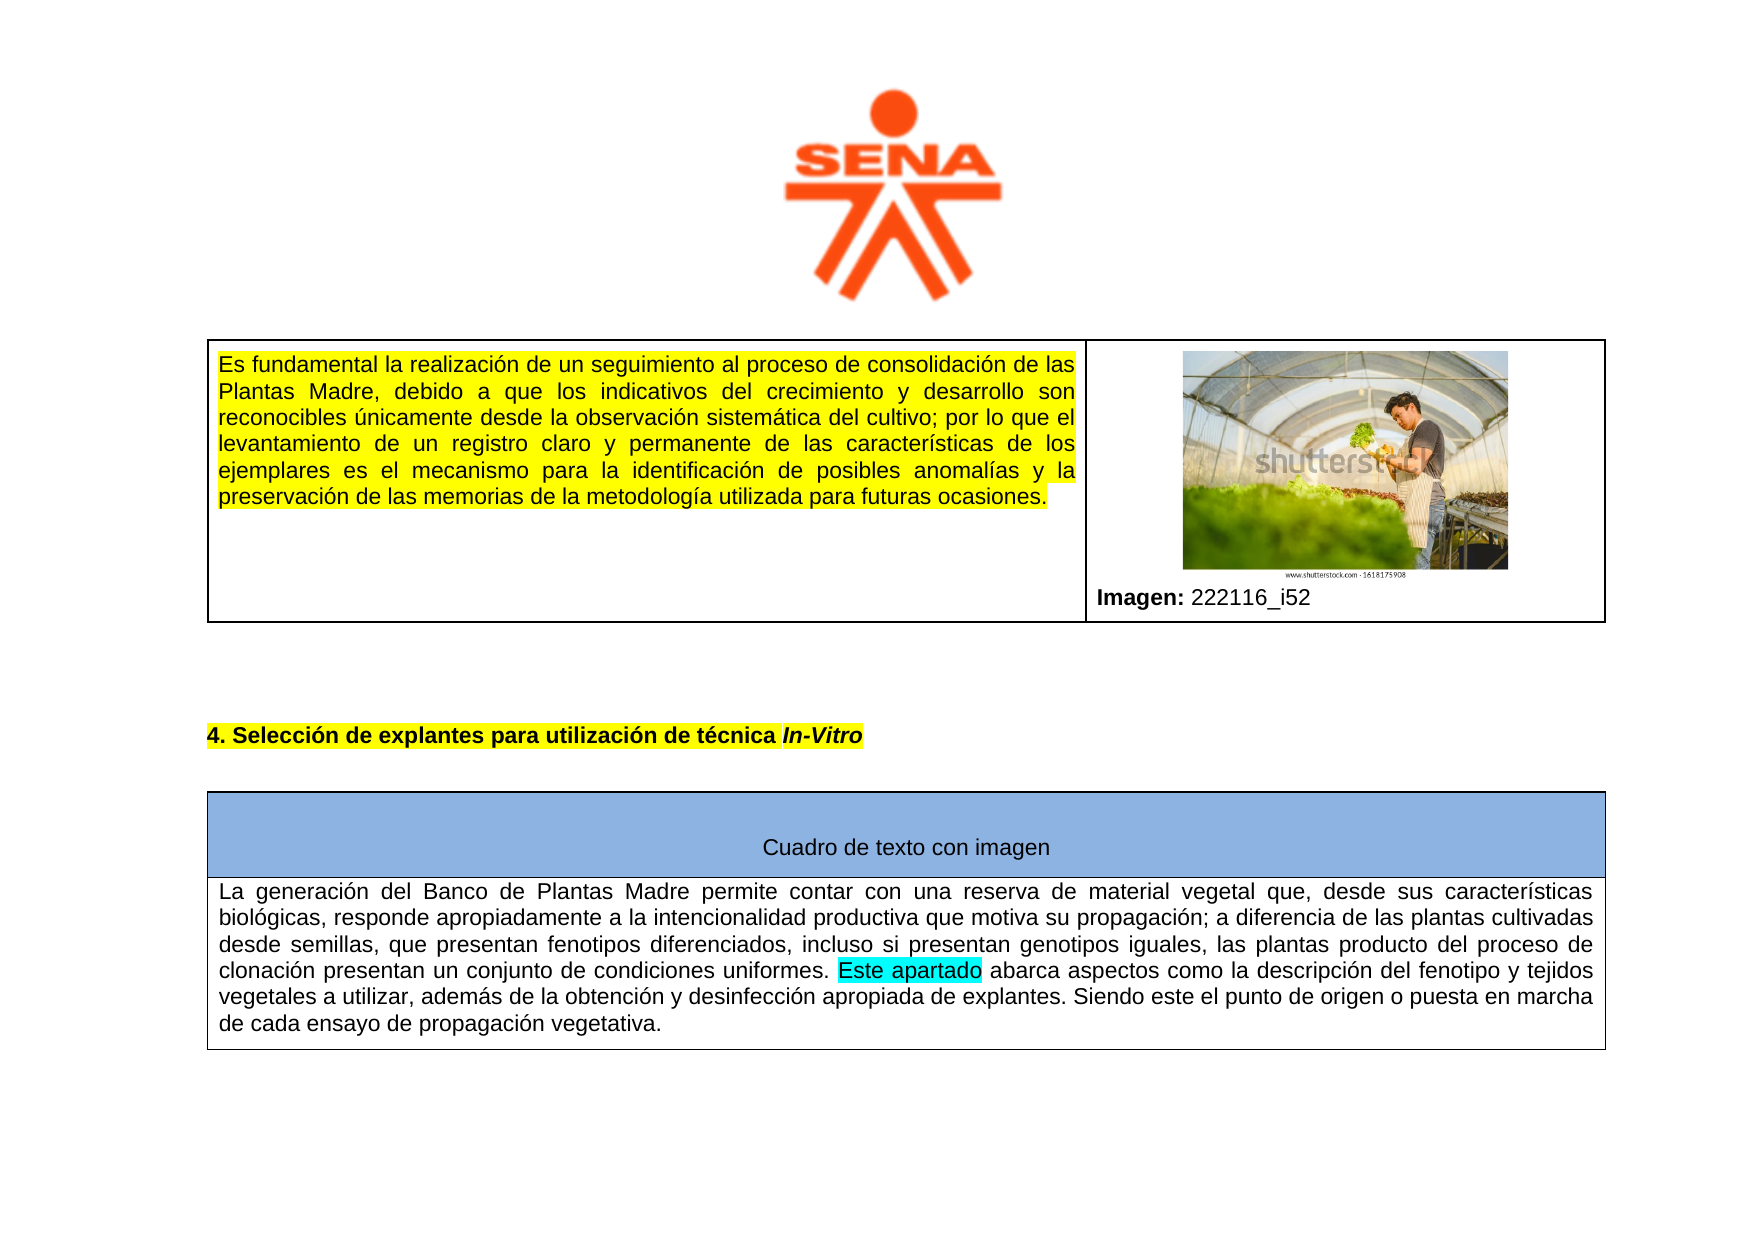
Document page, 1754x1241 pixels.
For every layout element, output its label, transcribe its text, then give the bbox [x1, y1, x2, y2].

picture [766, 75, 1018, 313]
table_header Cuadro de texto con imagen [208, 793, 1605, 877]
table_cell Es fundamental la realización de un seguimiento al proceso de consolidación de las Plantas Madre, debido a que los indicativos del crecimiento y desarrollo son reconocibles únicamente desde la observación sistemática del cultivo; por lo que el levantamiento de un registro claro y permanente de las características de los ejemplares es el mecanismo para la identificación de posibles anomalías y la preservación de las memorias de la metodología utilizada para futuras ocasiones. [209, 341, 1085, 621]
table_cell Imagen: 222116_i52 [1087, 341, 1604, 621]
picture [1182, 351, 1509, 580]
text 4. Selección de explantes para utilización de técnica In-Vitro [207, 722, 1577, 749]
